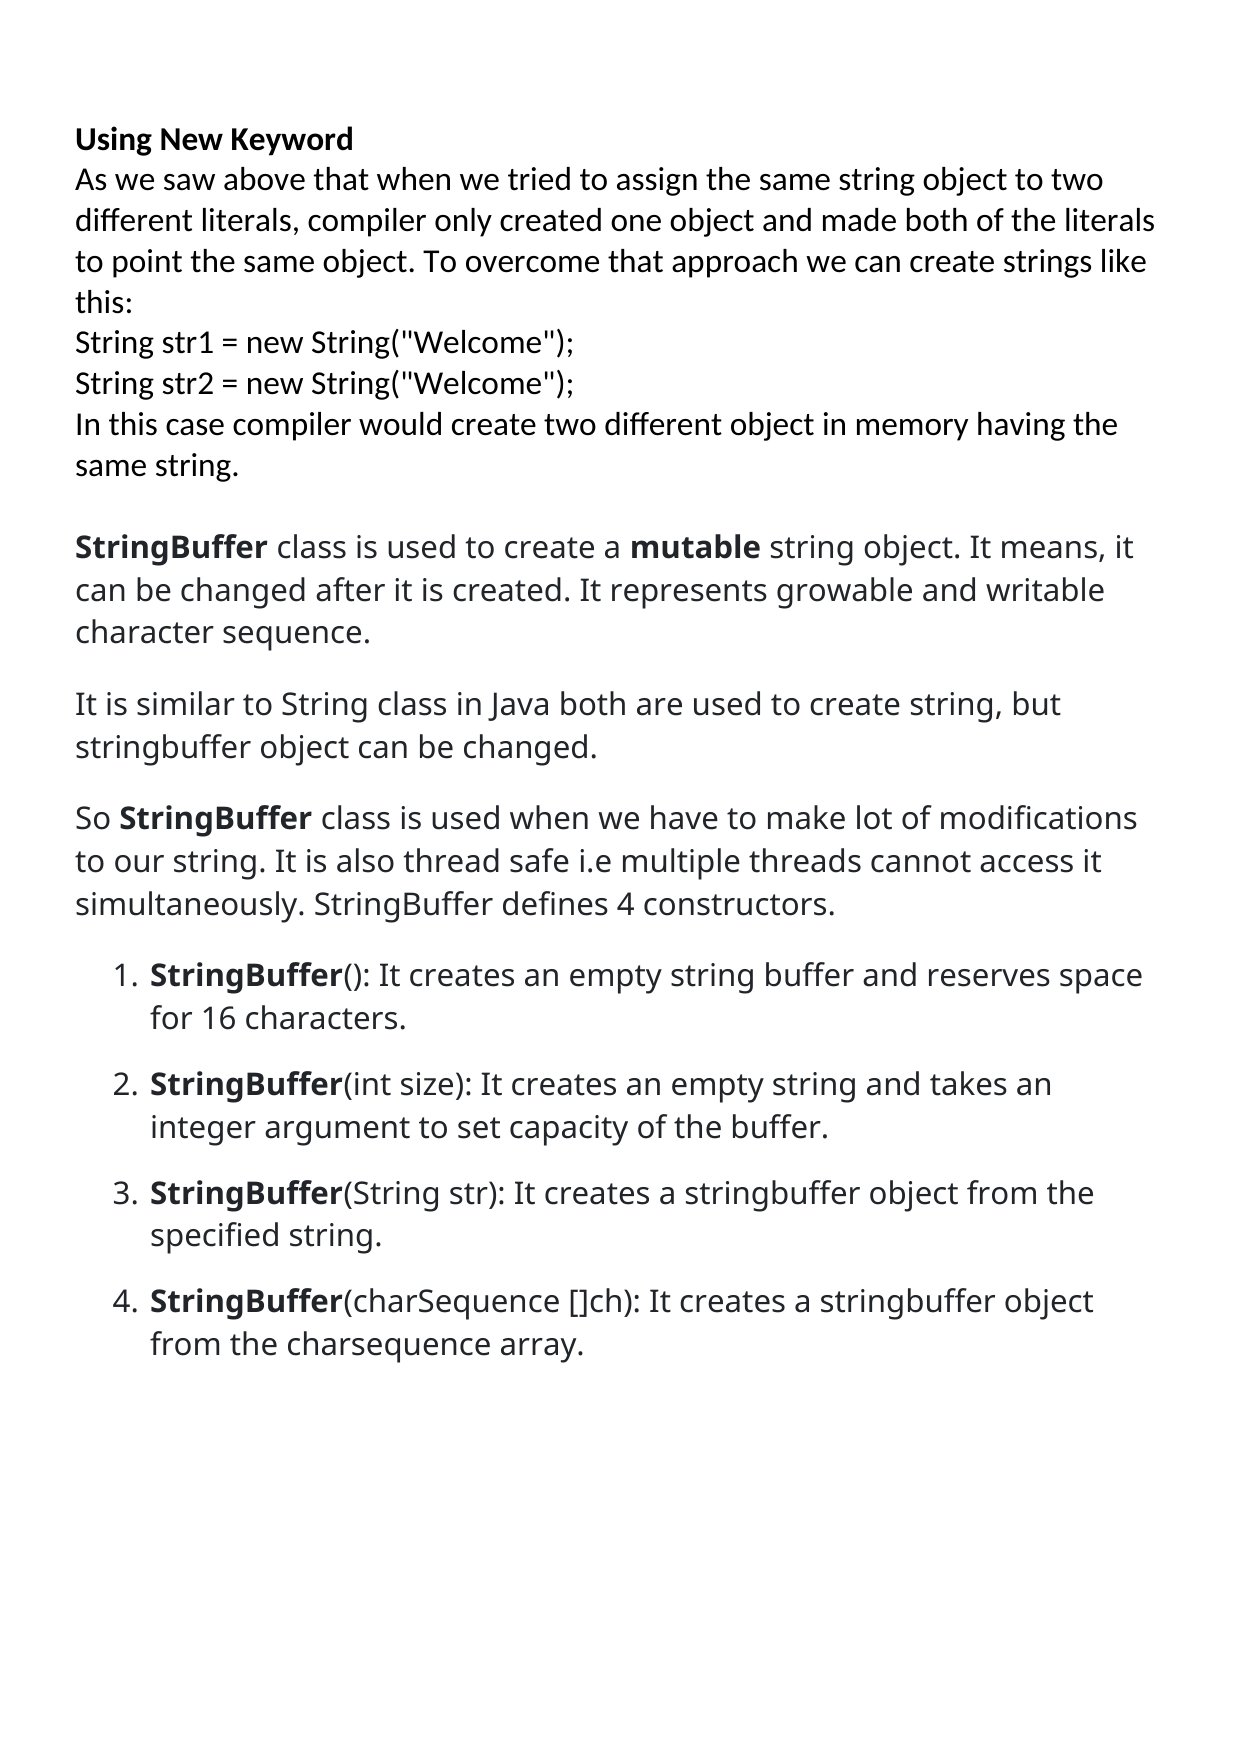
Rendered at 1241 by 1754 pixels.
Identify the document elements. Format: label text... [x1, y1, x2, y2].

text In this case compiler would create two different object in memory having the same string. [75, 403, 1165, 484]
list StringBuffer(String str): It creates a stringbuffer object from the specified string. [112, 1171, 1165, 1256]
text It is similar to String class in Java both are used to create string, but stringbuffer object can be changed. [75, 682, 1165, 767]
list StringBuffer(int size): It creates an empty string and takes an integer argument to set capacity of the buffer. [112, 1062, 1165, 1147]
text As we saw above that when we tried to assign the same string object to two different literals, compiler only created one object and made both of the literals to point the same object. To overcome that approach we can create strings like this: [75, 158, 1165, 321]
text String str1 = new String("Welcome"); [75, 321, 1165, 362]
text So StringBuffer class is used when we have to make lot of modifications to our string. It is also thread safe i.e multiple threads cannot access it simultaneously. StringBuffer defines 4 constructors. [75, 796, 1165, 924]
list StringBuffer(charSequence []ch): It creates a stringbuffer object from the charsequence array. [112, 1279, 1165, 1364]
text Using New Keyword [75, 118, 1165, 158]
text StringBuffer class is used to create a mutable string object. It means, it can be changed after it is created. It represents growable and writable character sequence. [75, 525, 1165, 653]
text String str2 = new String("Welcome"); [75, 362, 1165, 403]
list StringBuffer(): It creates an empty string buffer and reserves space for 16 characters. [112, 953, 1165, 1038]
